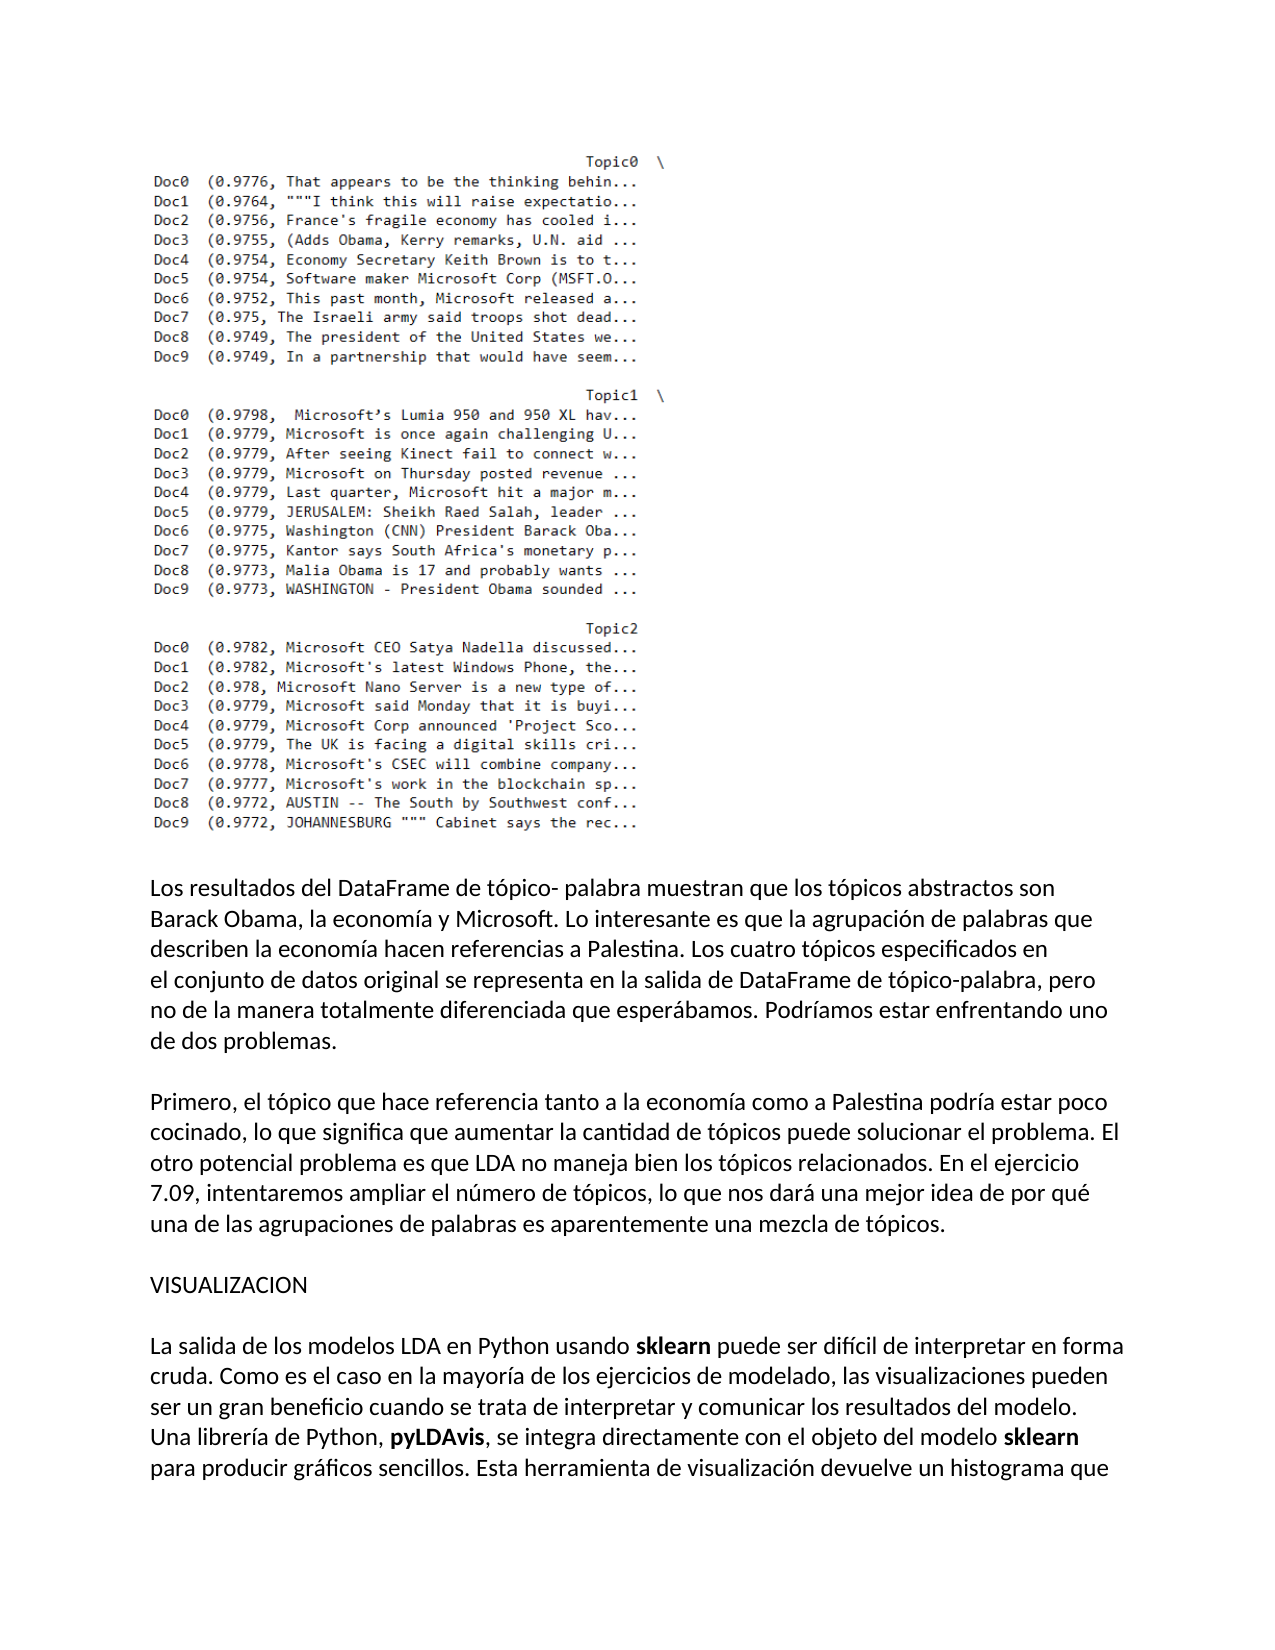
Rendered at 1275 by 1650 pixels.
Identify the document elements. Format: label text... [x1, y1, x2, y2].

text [150, 1330, 1125, 1483]
text VISUALIZACION [150, 1269, 1125, 1299]
text el conjunto de datos original se representa en la salida de DataFrame de tópico-palabra, pero no de la manera totalmente diferenciada que esperábamos. Podríamos estar enfrentando uno de dos problemas. [150, 964, 1125, 1055]
text Los resultados del DataFrame de tópico- palabra muestran que los tópicos abstractos son Barack Obama, la economía y Microsoft. Lo interesante es que la agrupación de palabras que describen la economía hacen referencias a Palestina. Los cuatro tópicos especificados en [150, 872, 1125, 964]
text Primero, el tópico que hace referencia tanto a la economía como a Palestina podría estar poco cocinado, lo que significa que aumentar la cantidad de tópicos puede solucionar el problema. El otro potencial problema es que LDA no maneja bien los tópicos relacionados. En el ejercicio 7.09, intentaremos ampliar el número de tópicos, lo que nos dará una mejor idea de por qué una de las agrupaciones de palabras es aparentemente una mezcla de tópicos. [150, 1086, 1125, 1238]
picture [150, 150, 671, 842]
